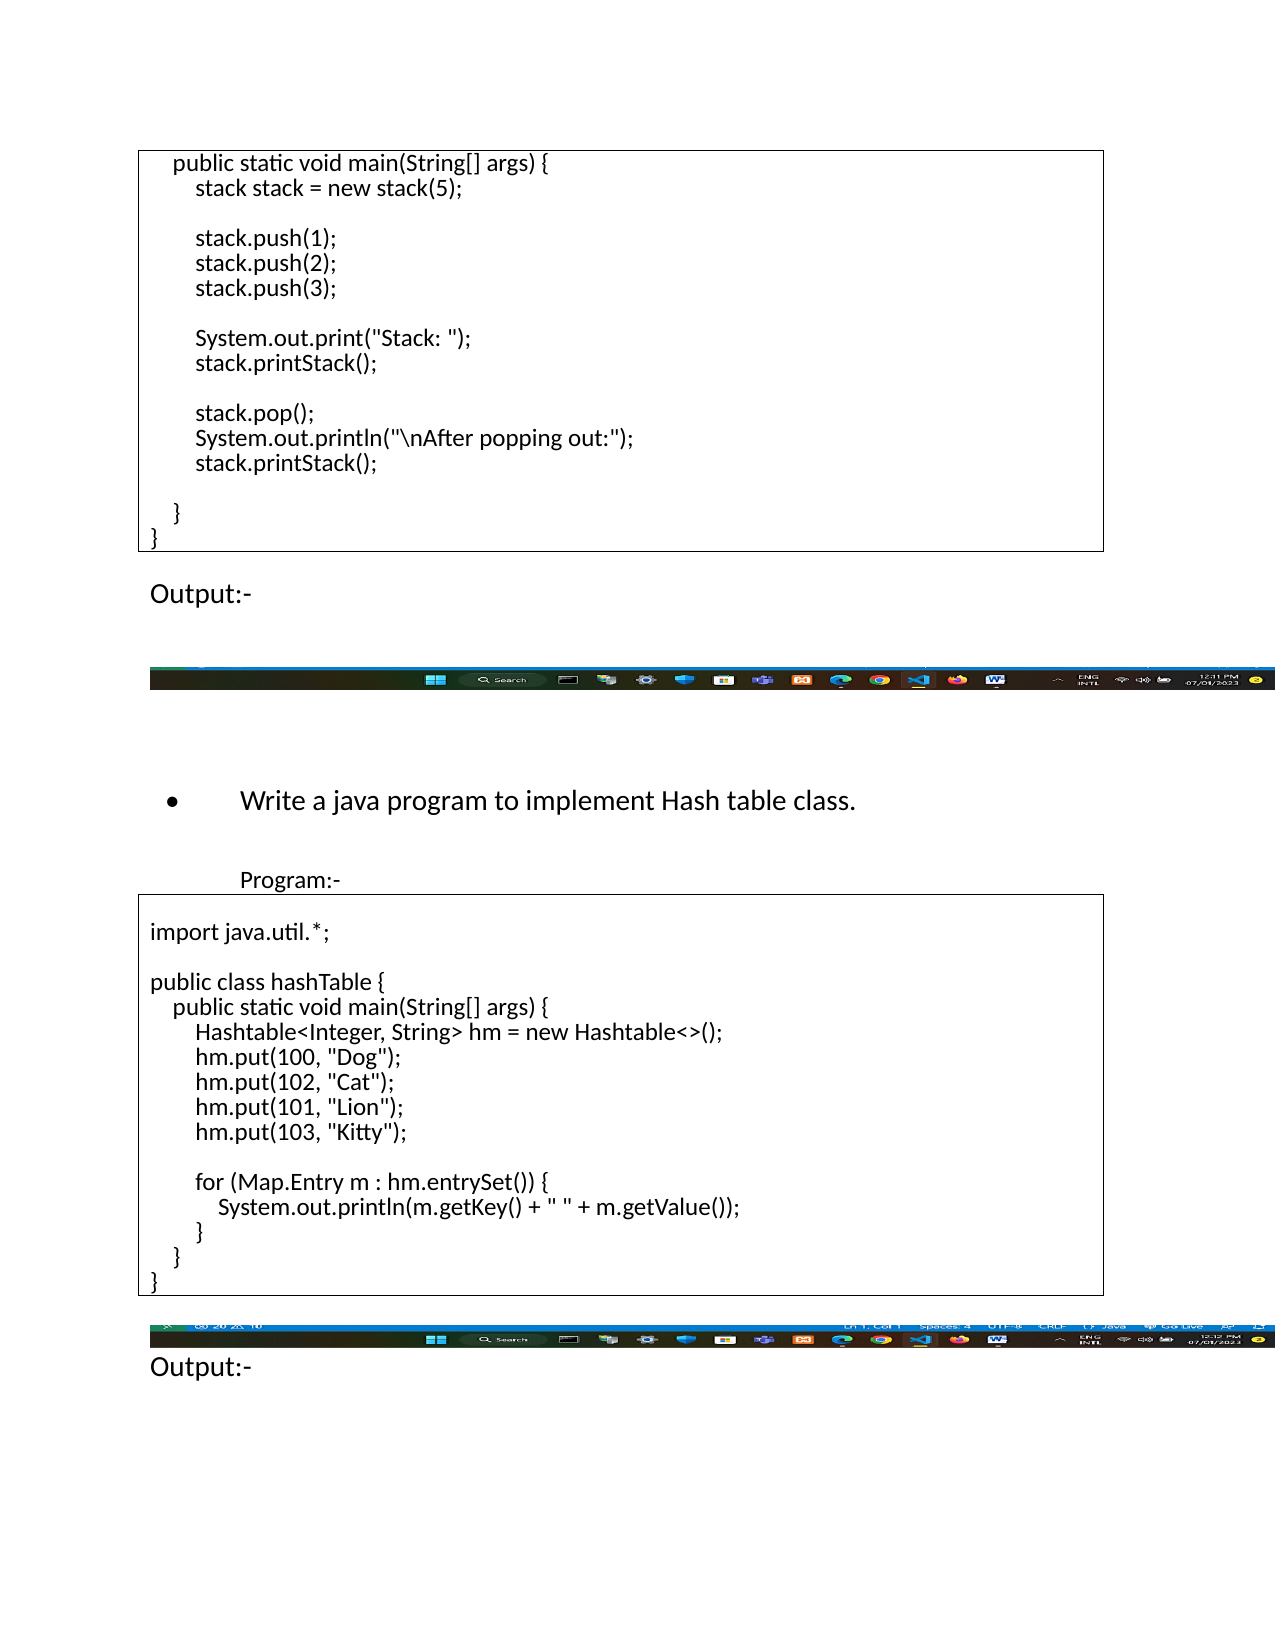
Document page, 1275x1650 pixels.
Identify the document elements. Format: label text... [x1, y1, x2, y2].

list Write a java program to implement Hash table class. [165, 787, 1125, 816]
table_header import java.util.*; public class hashTable { public static void main(String[] args) { Hashtable<Integer, String> hm = new Hashtable<>(); hm.put(100, "Dog"); hm.put(102, "Cat"); hm.put(101, "Lion"); hm.put(103, "Kitty"); for (Map.Entry m : hm.entrySet()) { System.out.println(m.getKey() + " " + m.getValue()); } } } [139, 895, 1103, 1295]
text Output:- [150, 1348, 1125, 1382]
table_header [139, 151, 1103, 551]
text Output:- [150, 581, 1125, 609]
text Program:- [240, 865, 1125, 894]
